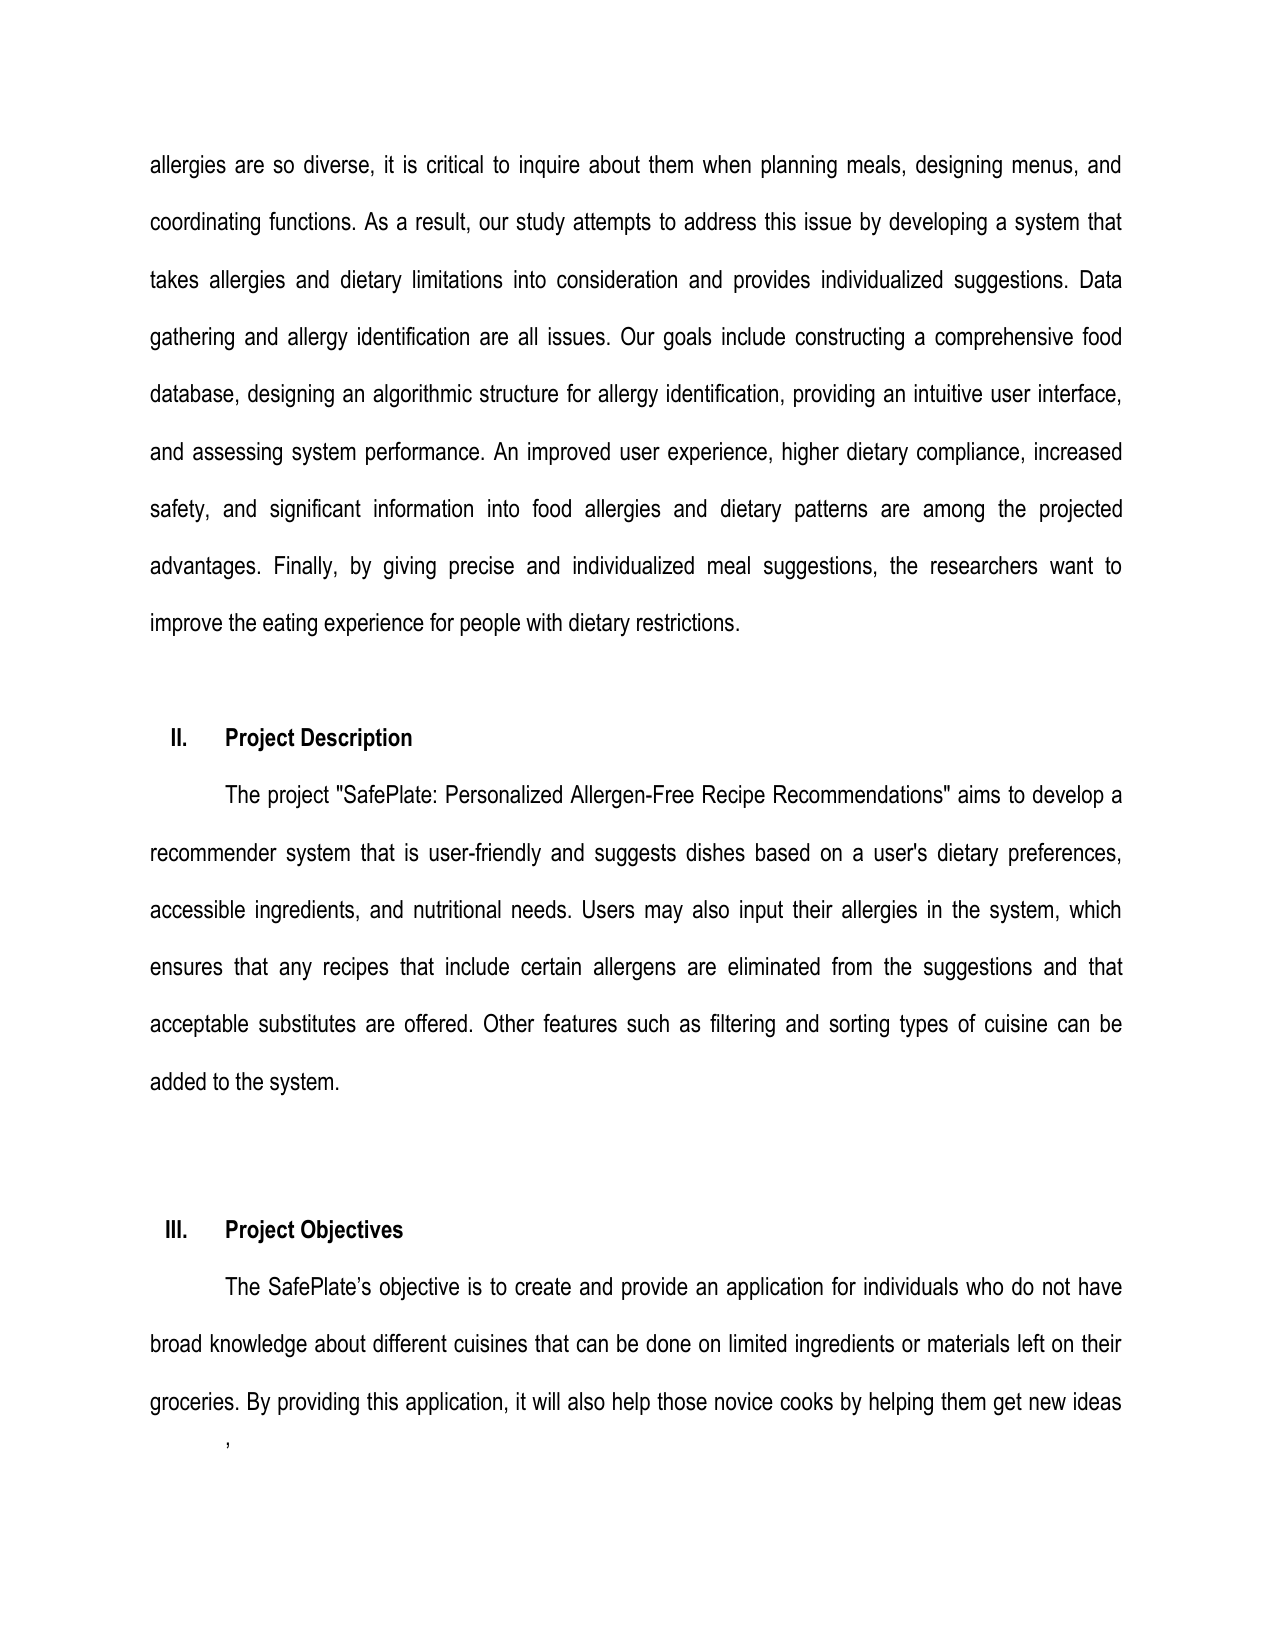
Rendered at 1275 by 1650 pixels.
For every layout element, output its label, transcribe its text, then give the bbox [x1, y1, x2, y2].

text The project "SafePlate: Personalized Allergen-Free Recipe Recommendations" aims to develop a recommender system that is user-friendly and suggests dishes based on a user's dietary preferences, accessible ingredients, and nutritional needs. Users may also input their allergies in the system, which ensures that any recipes that include certain allergens are eliminated from the suggestions and that acceptable substitutes are offered. Other features such as filtering and sorting types of cuisine can be added to the system. [150, 780, 1125, 1095]
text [150, 150, 1125, 637]
list Project Description [187, 723, 1125, 752]
list Project Objectives [187, 1214, 1125, 1243]
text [150, 1272, 1125, 1415]
